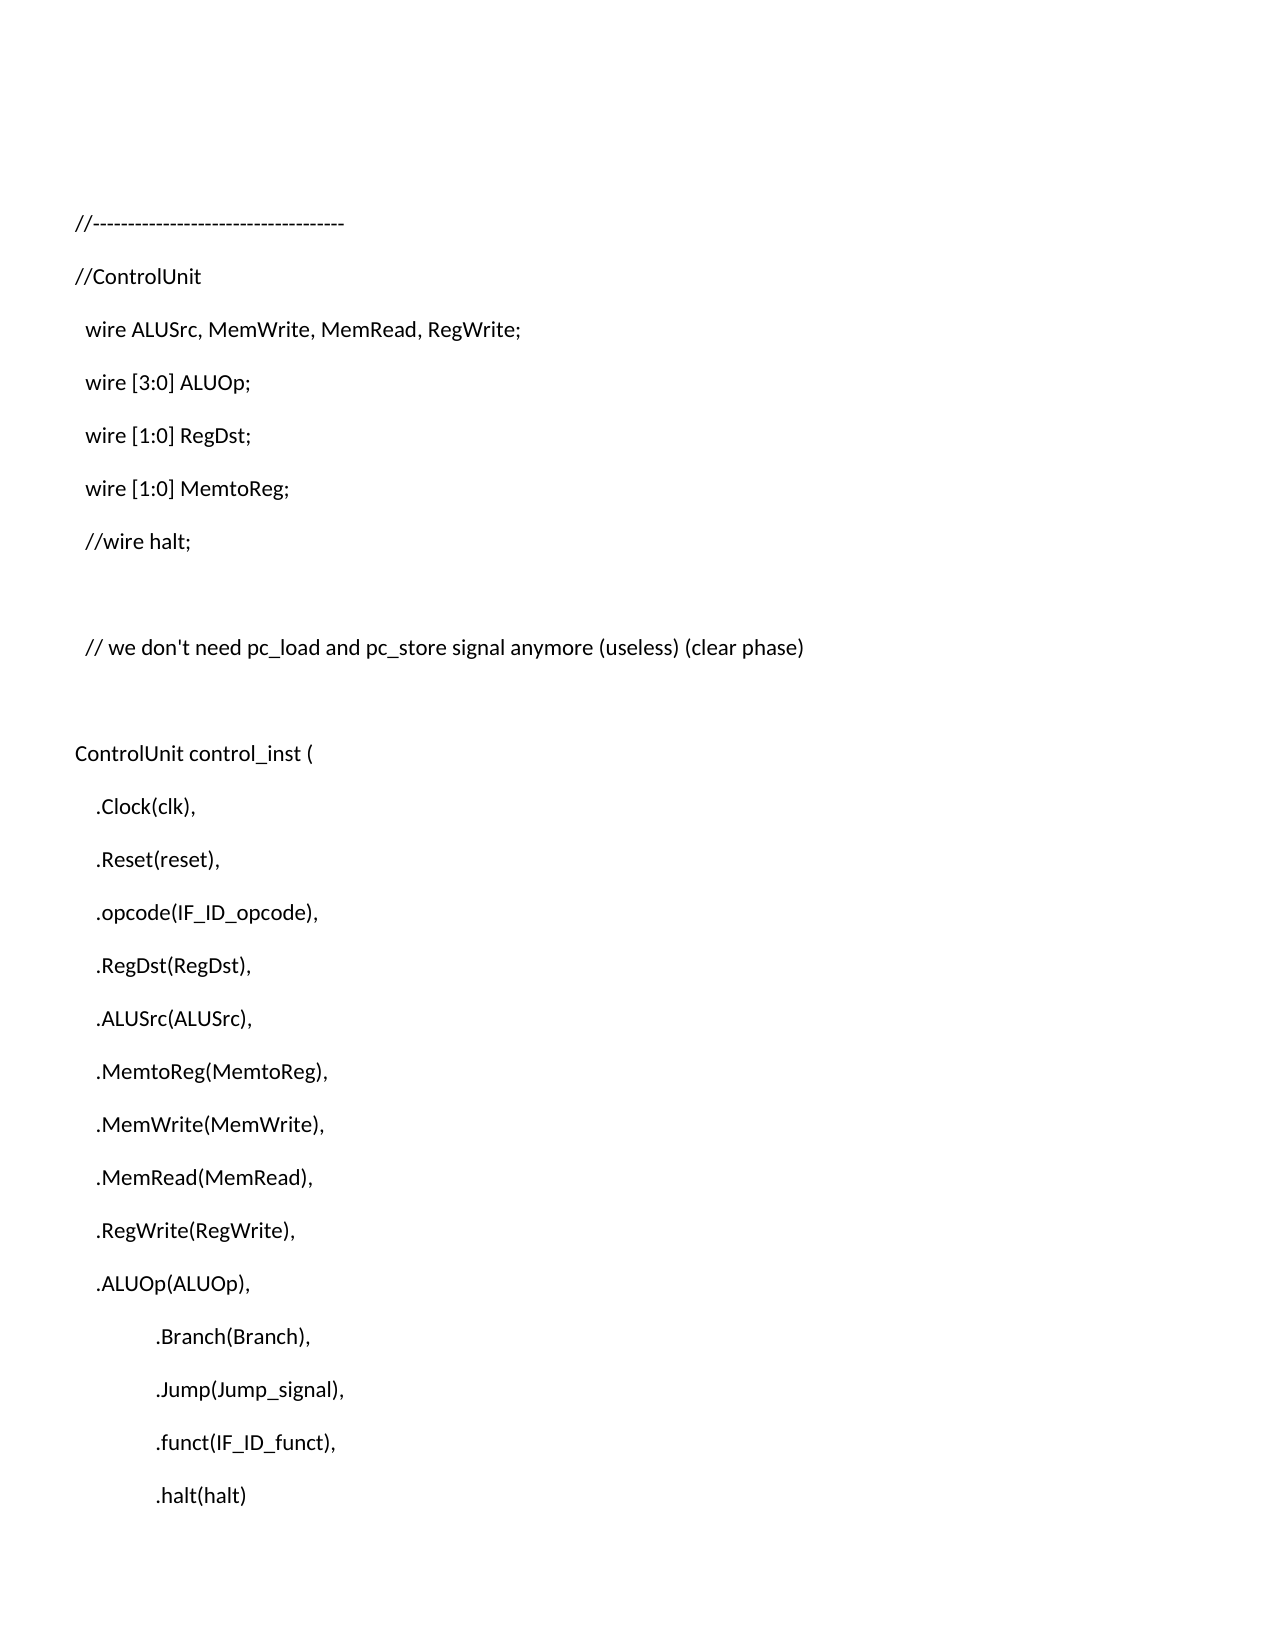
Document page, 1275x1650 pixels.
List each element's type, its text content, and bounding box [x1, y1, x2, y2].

text .MemtoReg(MemtoReg), [75, 1057, 1200, 1085]
text //------------------------------------ [75, 209, 1200, 237]
text wire [3:0] ALUOp; [75, 368, 1200, 396]
text .RegWrite(RegWrite), [75, 1216, 1200, 1244]
text // we don't need pc_load and pc_store signal anymore (useless) (clear phase) [75, 633, 1200, 661]
text wire [1:0] RegDst; [75, 421, 1200, 449]
text ControlUnit control_inst ( [75, 739, 1200, 767]
text wire ALUSrc, MemWrite, MemRead, RegWrite; [75, 315, 1200, 343]
text wire [1:0] MemtoReg; [75, 474, 1200, 502]
text .RegDst(RegDst), [75, 951, 1200, 979]
text .opcode(IF_ID_opcode), [75, 898, 1200, 926]
text .Reset(reset), [75, 845, 1200, 873]
text //ControlUnit [75, 262, 1200, 290]
text .halt(halt) [75, 1482, 1200, 1509]
text .Clock(clk), [75, 792, 1200, 820]
text .MemWrite(MemWrite), [75, 1110, 1200, 1138]
text .ALUSrc(ALUSrc), [75, 1004, 1200, 1032]
text .Jump(Jump_signal), [75, 1376, 1200, 1403]
text .MemRead(MemRead), [75, 1163, 1200, 1191]
text .ALUOp(ALUOp), [75, 1269, 1200, 1297]
text .funct(IF_ID_funct), [75, 1428, 1200, 1457]
text //wire halt; [75, 527, 1200, 555]
text .Branch(Branch), [75, 1322, 1200, 1351]
